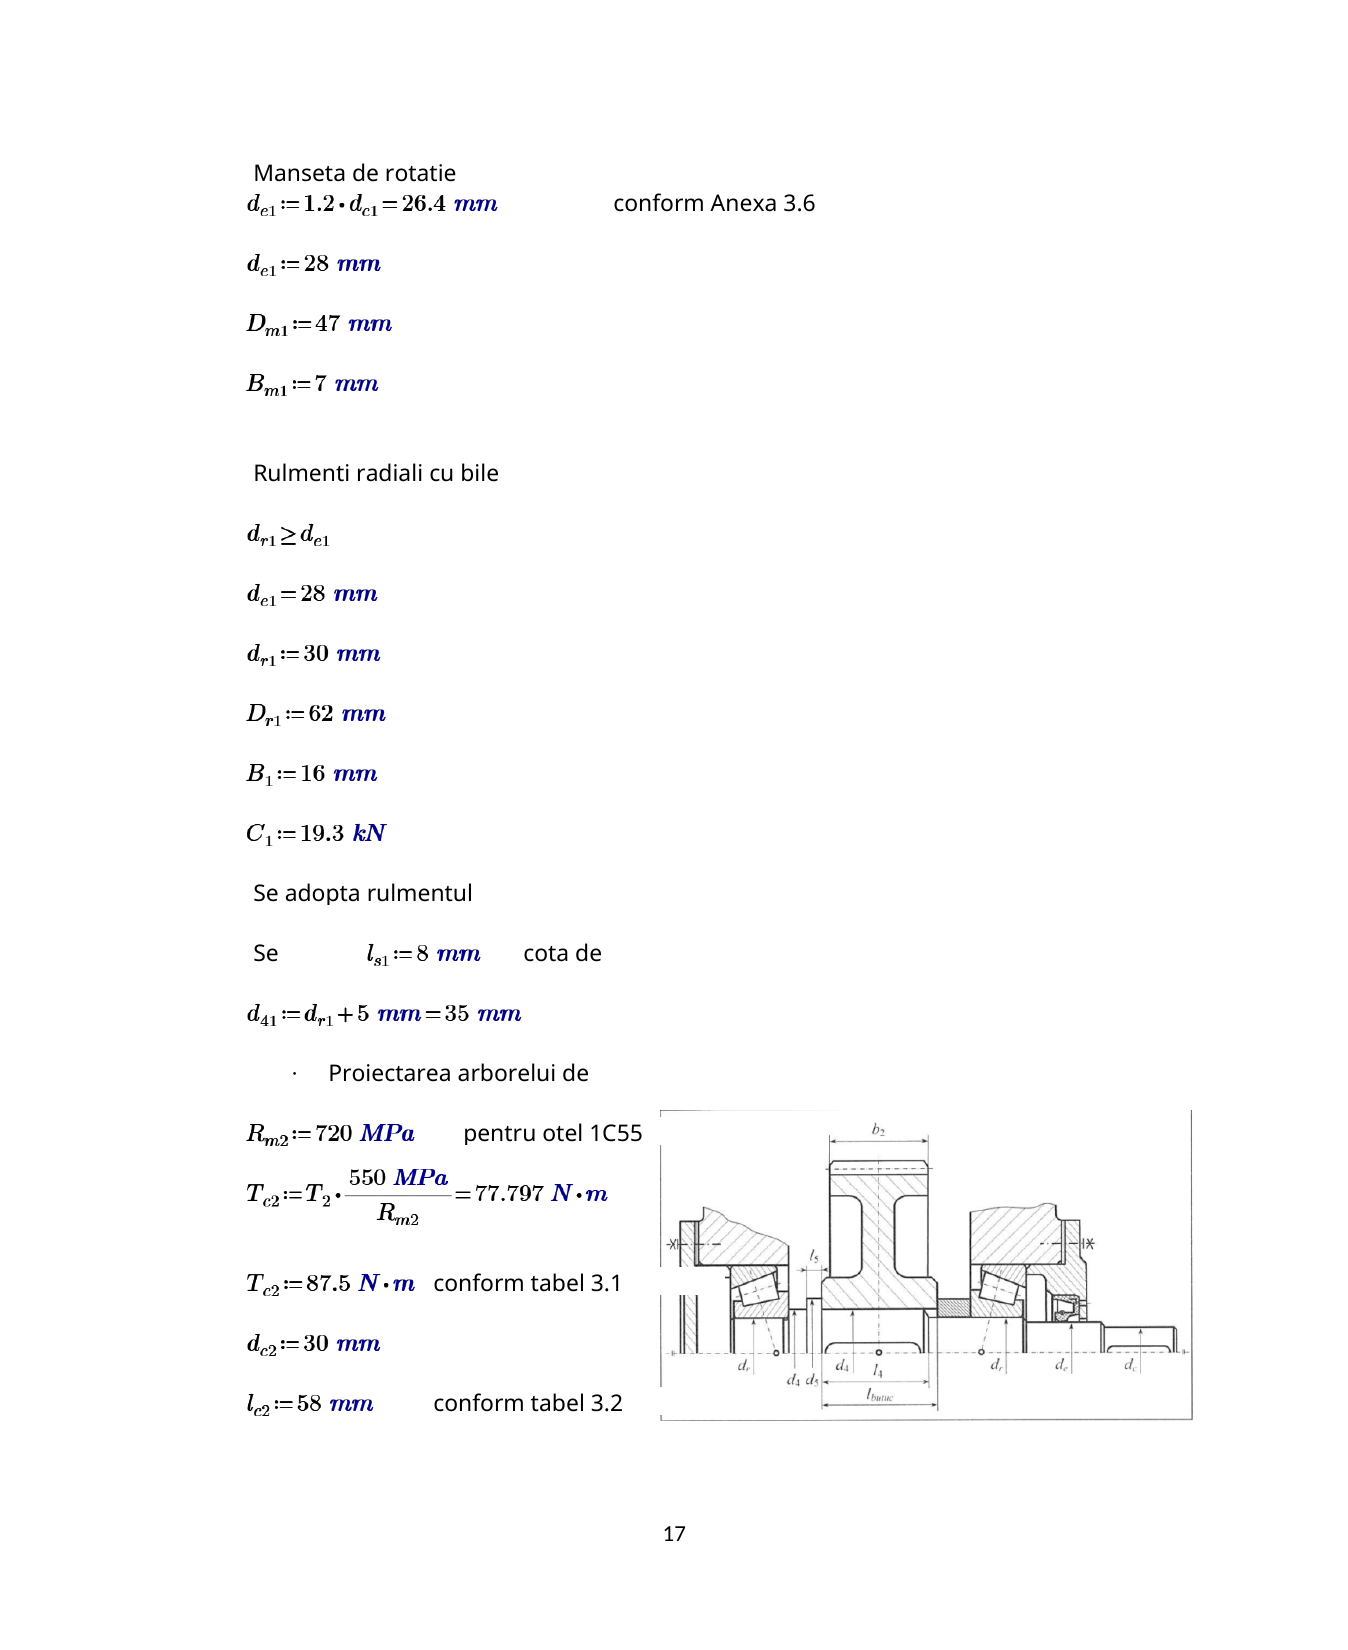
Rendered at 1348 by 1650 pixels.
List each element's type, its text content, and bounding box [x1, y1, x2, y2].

picture [240, 243, 387, 287]
picture [240, 693, 391, 737]
picture [240, 1113, 420, 1157]
picture [240, 1383, 380, 1427]
picture [360, 933, 487, 977]
picture [240, 363, 385, 407]
text conform tabel 3.2 [433, 1387, 719, 1415]
picture [240, 1263, 420, 1307]
text conform Anexa 3.6 [613, 187, 819, 215]
list Proiectarea arborelui de iesire [291, 1057, 622, 1085]
picture [240, 303, 398, 347]
picture [240, 1158, 614, 1236]
text cota de siguranta [523, 937, 702, 965]
text Se adopta rulmentul 6206 [253, 877, 525, 905]
text Manseta de rotatie [253, 157, 539, 185]
picture [240, 993, 528, 1037]
text conform tabel 3.1 [433, 1267, 719, 1295]
picture [240, 573, 383, 617]
text pentru otel 1C55 [463, 1117, 749, 1145]
picture [240, 633, 387, 677]
picture [660, 1110, 1194, 1421]
picture [240, 513, 337, 557]
picture [240, 183, 504, 227]
text Rulmenti radiali cu bile [253, 457, 539, 485]
text Se adopta [253, 937, 344, 965]
picture [240, 753, 383, 797]
picture [240, 1323, 387, 1367]
picture [240, 813, 392, 857]
